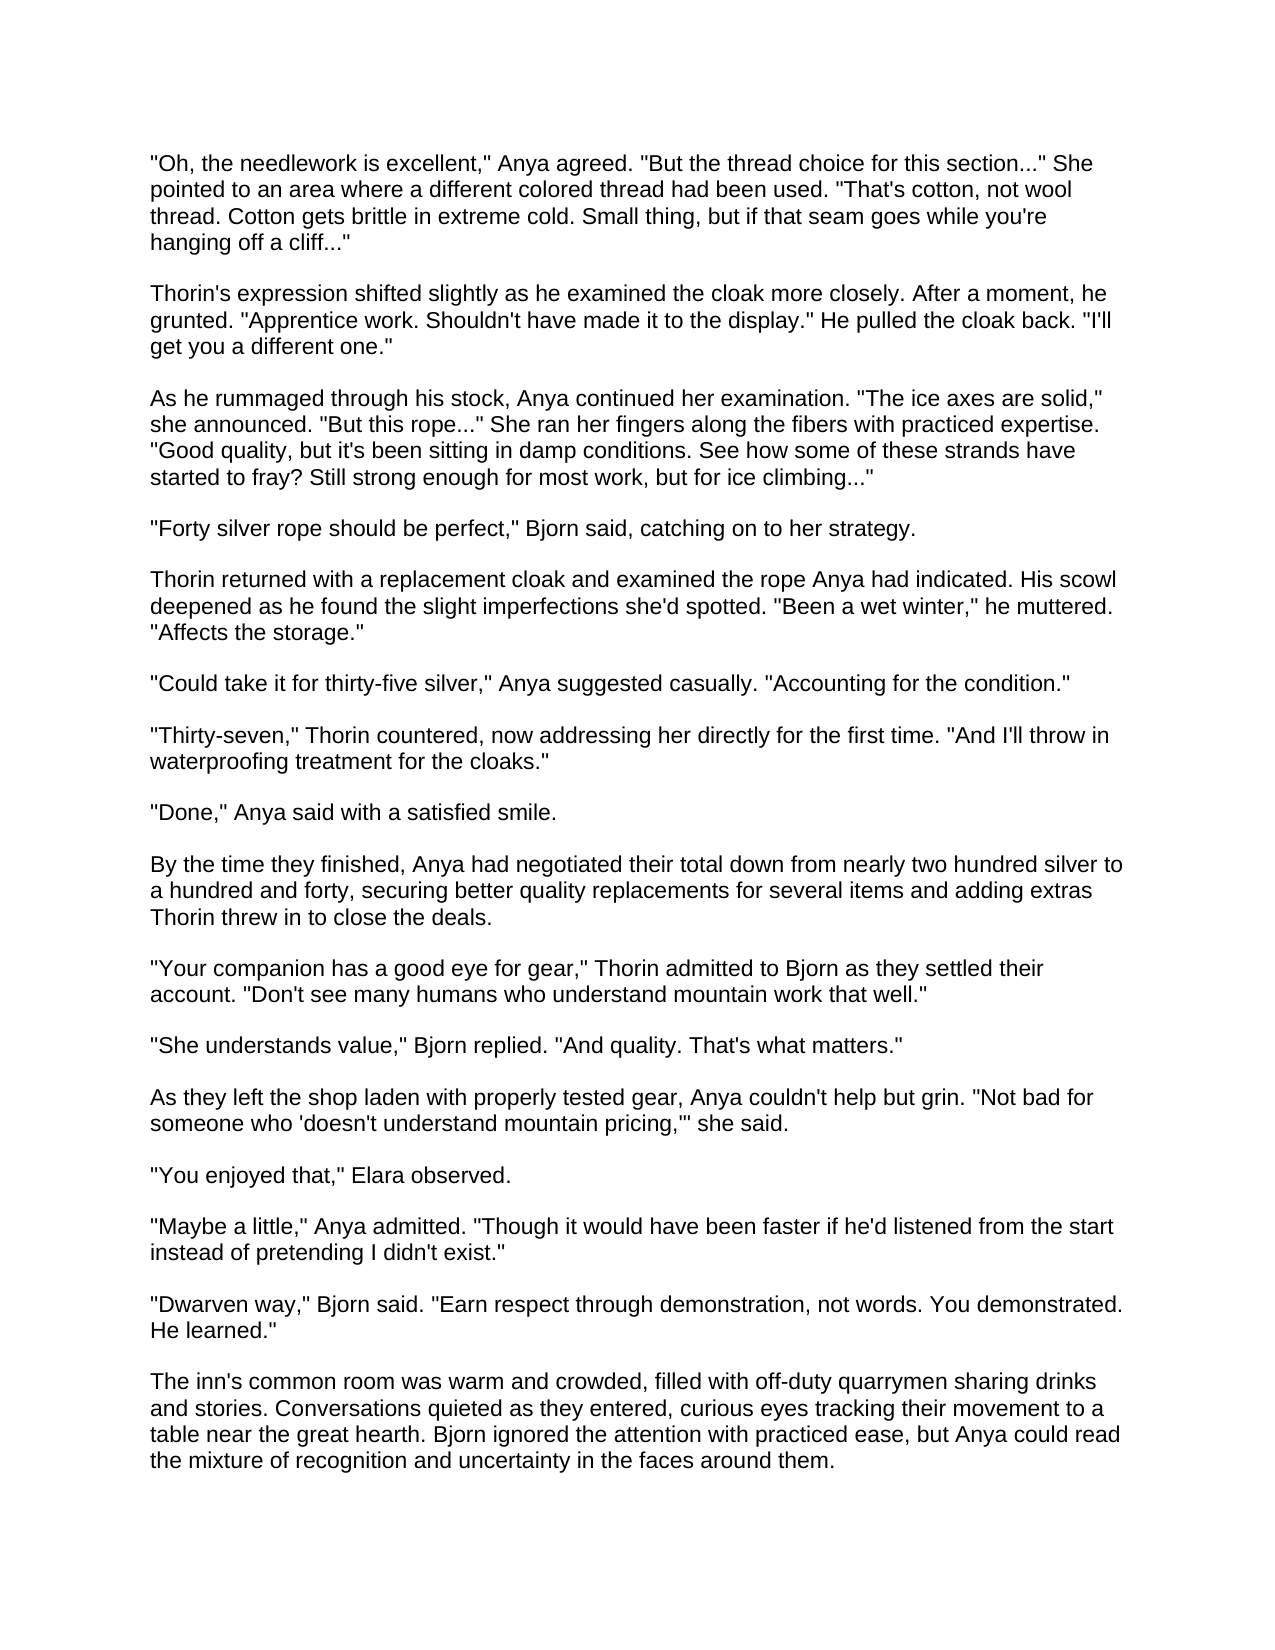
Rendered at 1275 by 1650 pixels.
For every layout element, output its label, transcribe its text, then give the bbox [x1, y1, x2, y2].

text "She understands value," Bjorn replied. "And quality. That's what matters." [150, 1032, 1125, 1059]
text As he rummaged through his stock, Anya continued her examination. "The ice axes are solid," she announced. "But this rope..." She ran her fingers along the fibers with practiced expertise. "Good quality, but it's been sitting in damp conditions. See how some of these strands have started to fray? Still strong enough for most work, but for ice climbing..." [150, 384, 1125, 490]
text The inn's common room was warm and crowded, filled with off-duty quarrymen sharing drinks and stories. Conversations quieted as they entered, curious eyes tracking their movement to a table near the great hearth. Bjorn ignored the attention with practiced ease, but Anya could read the mixture of recognition and uncertainty in the faces around them. [150, 1368, 1125, 1474]
text "Maybe a little," Anya admitted. "Though it would have been faster if he'd listened from the start instead of pretending I didn't exist." [150, 1213, 1125, 1266]
text "Could take it for thirty-five silver," Anya suggested casually. "Accounting for the condition." [150, 670, 1125, 697]
text "Oh, the needlework is excellent," Anya agreed. "But the thread choice for this section..." She pointed to an area where a different colored thread had been used. "That's cotton, not wool thread. Cotton gets brittle in extreme cold. Small thing, but if that seam goes while you're hanging off a cliff..." [150, 150, 1125, 255]
text "Your companion has a good eye for gear," Thorin admitted to Bjorn as they settled their account. "Don't see many humans who understand mountain work that well." [150, 955, 1125, 1007]
text "Dwarven way," Bjorn said. "Earn respect through demonstration, not words. You demonstrated. He learned." [150, 1291, 1125, 1343]
text "You enjoyed that," Elara observed. [150, 1162, 1125, 1188]
text "Done," Anya said with a satisfied smile. [150, 799, 1125, 826]
text Thorin returned with a replacement cloak and examined the rope Anya had indicated. His scowl deepened as he found the slight imperfections she'd spotted. "Been a wet winter," he muttered. "Affects the storage." [150, 566, 1125, 645]
text As they left the shop laden with properly tested gear, Anya couldn't help but grin. "Not bad for someone who 'doesn't understand mountain pricing,'" she said. [150, 1084, 1125, 1137]
text Thorin's expression shifted slightly as he examined the cloak more closely. After a moment, he grunted. "Apprentice work. Shouldn't have made it to the display." He pulled the cloak back. "I'll get you a different one." [150, 280, 1125, 359]
text "Thirty-seven," Thorin countered, now addressing her directly for the first time. "And I'll throw in waterproofing treatment for the cloaks." [150, 722, 1125, 774]
text "Forty silver rope should be perfect," Bjorn said, catching on to her strategy. [150, 515, 1125, 541]
text By the time they finished, Anya had negotiated their total down from nearly two hundred silver to a hundred and forty, securing better quality replacements for several items and adding extras Thorin threw in to close the deals. [150, 851, 1125, 930]
